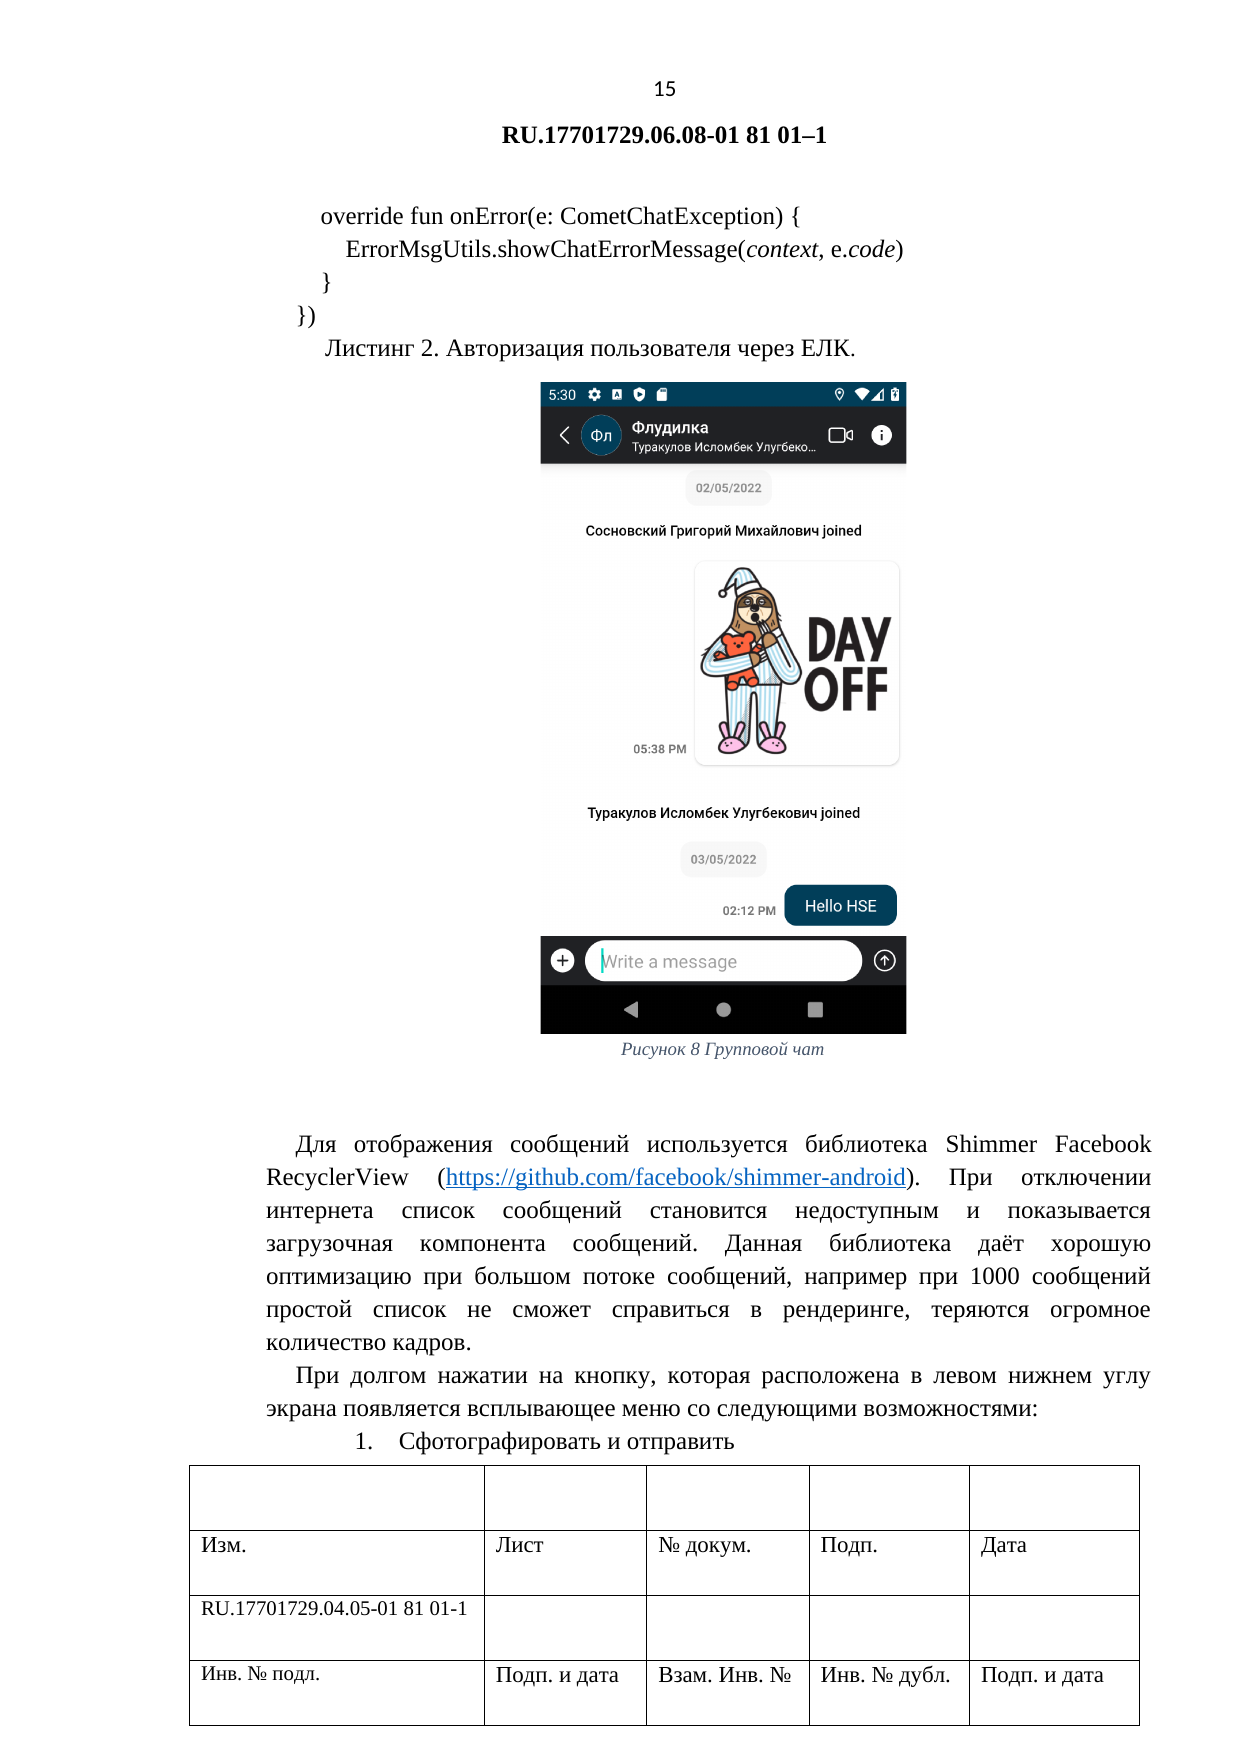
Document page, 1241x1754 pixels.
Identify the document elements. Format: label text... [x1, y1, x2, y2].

picture [892, 388, 898, 400]
picture [835, 388, 844, 395]
list При долгом нажатии на кнопку, которая расположена в левом нижнем углу экрана появляется всплывающее меню со следующими возможностями: [266, 1360, 1152, 1422]
list Для отображения сообщений используется библиотека Shimmer Facebook RecyclerView (https://github.com/facebook/shimmer-android). При отключении интернета список сообщений становится недоступным и показывается загрузочная компонента сообщений. Данная библиотека даёт хорошую оптимизацию при большом потоке сообщений, например при 1000 сообщений простой список не сможет справиться в рендеринге, теряются огромное количество кадров. [266, 1129, 1152, 1356]
picture [540, 407, 907, 1034]
list Сфотографировать и отправить [325, 1426, 1152, 1454]
picture [634, 388, 645, 401]
text Листинг 2. Авторизация пользователя через ЕЛК. [295, 333, 1152, 362]
text Рисунок 8 Групповой чат [266, 1037, 1152, 1059]
picture [856, 388, 868, 399]
picture [589, 388, 600, 400]
picture [613, 390, 621, 399]
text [295, 168, 1152, 329]
picture [657, 388, 667, 401]
